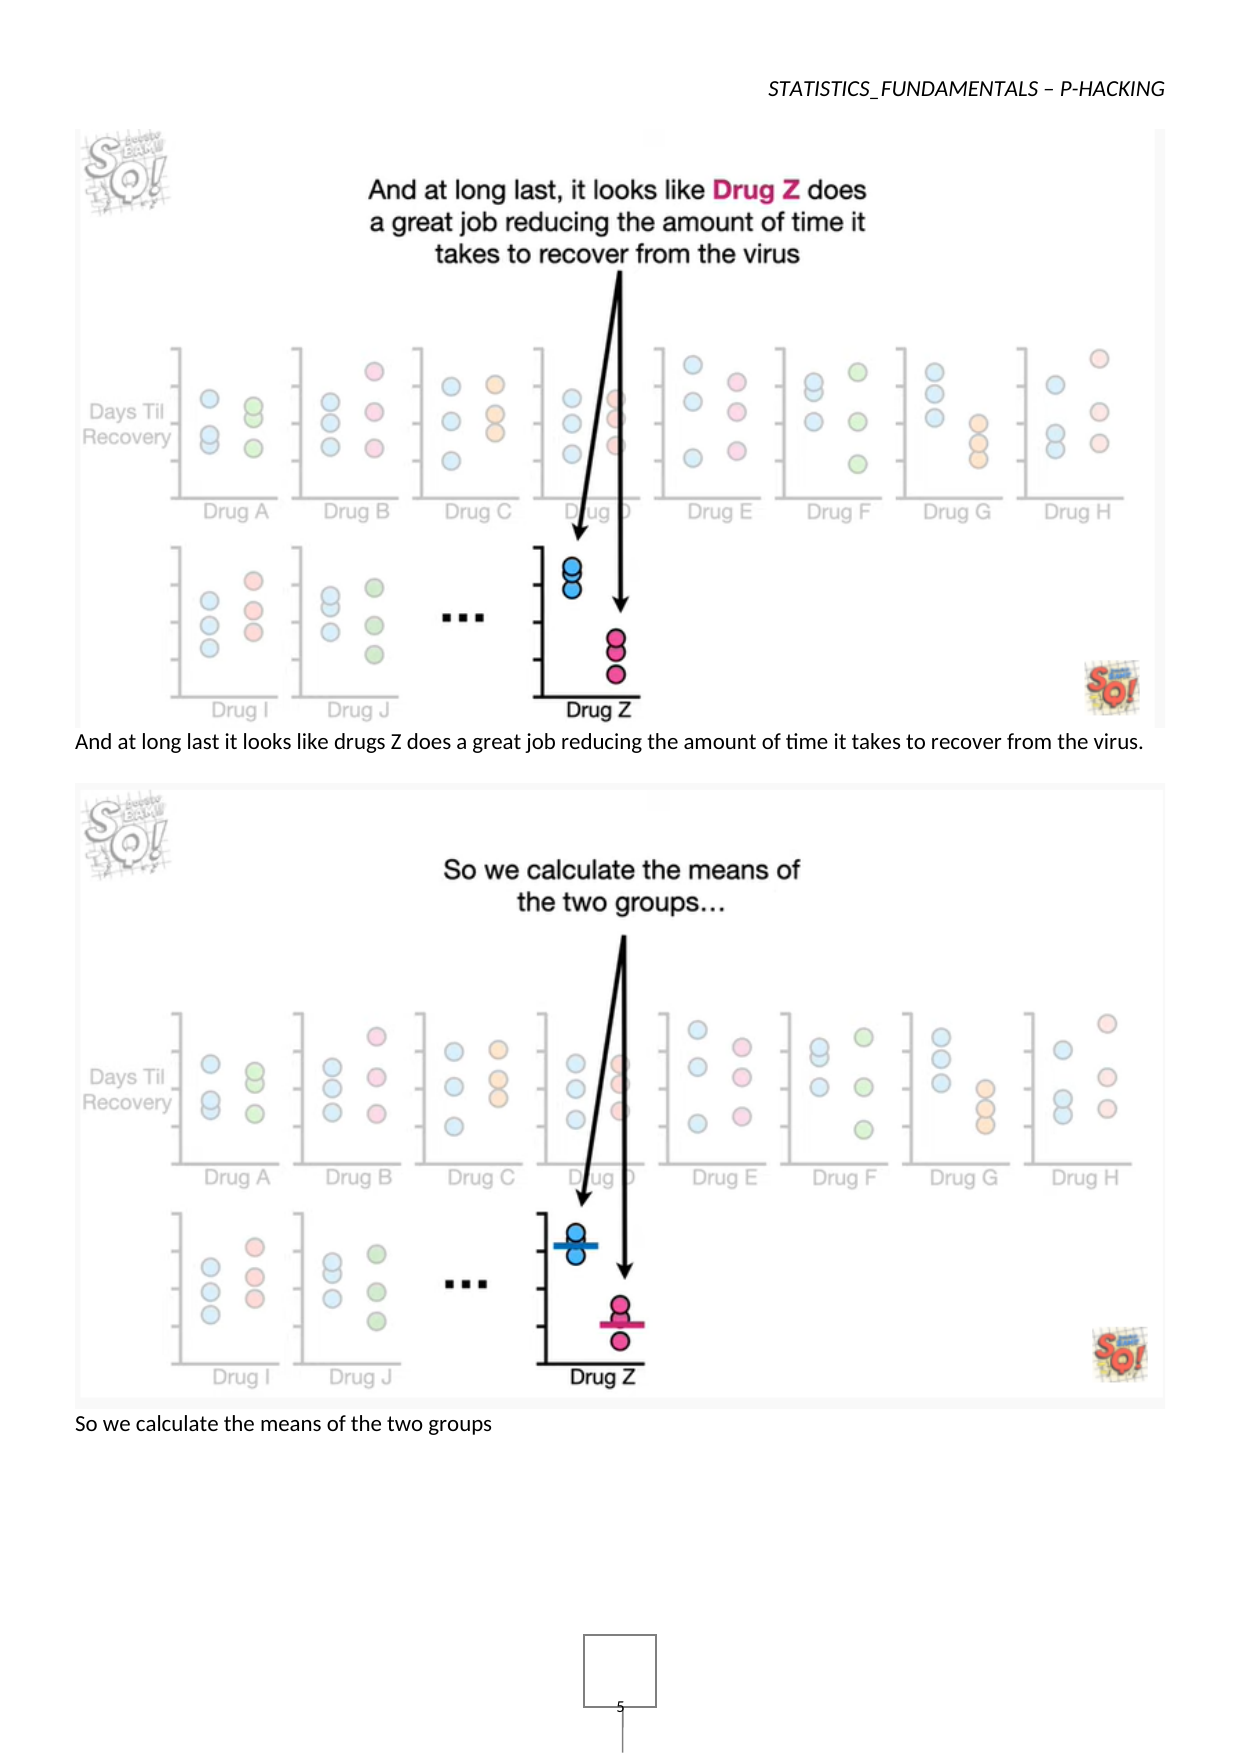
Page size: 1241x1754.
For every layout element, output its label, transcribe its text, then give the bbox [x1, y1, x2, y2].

picture [75, 129, 1166, 728]
picture [75, 783, 1166, 1409]
text So we calculate the means of the two groups [75, 1409, 1165, 1437]
text And at long last it looks like drugs Z does a great job reducing the amount of time it takes to recover from the virus. [75, 728, 1165, 755]
